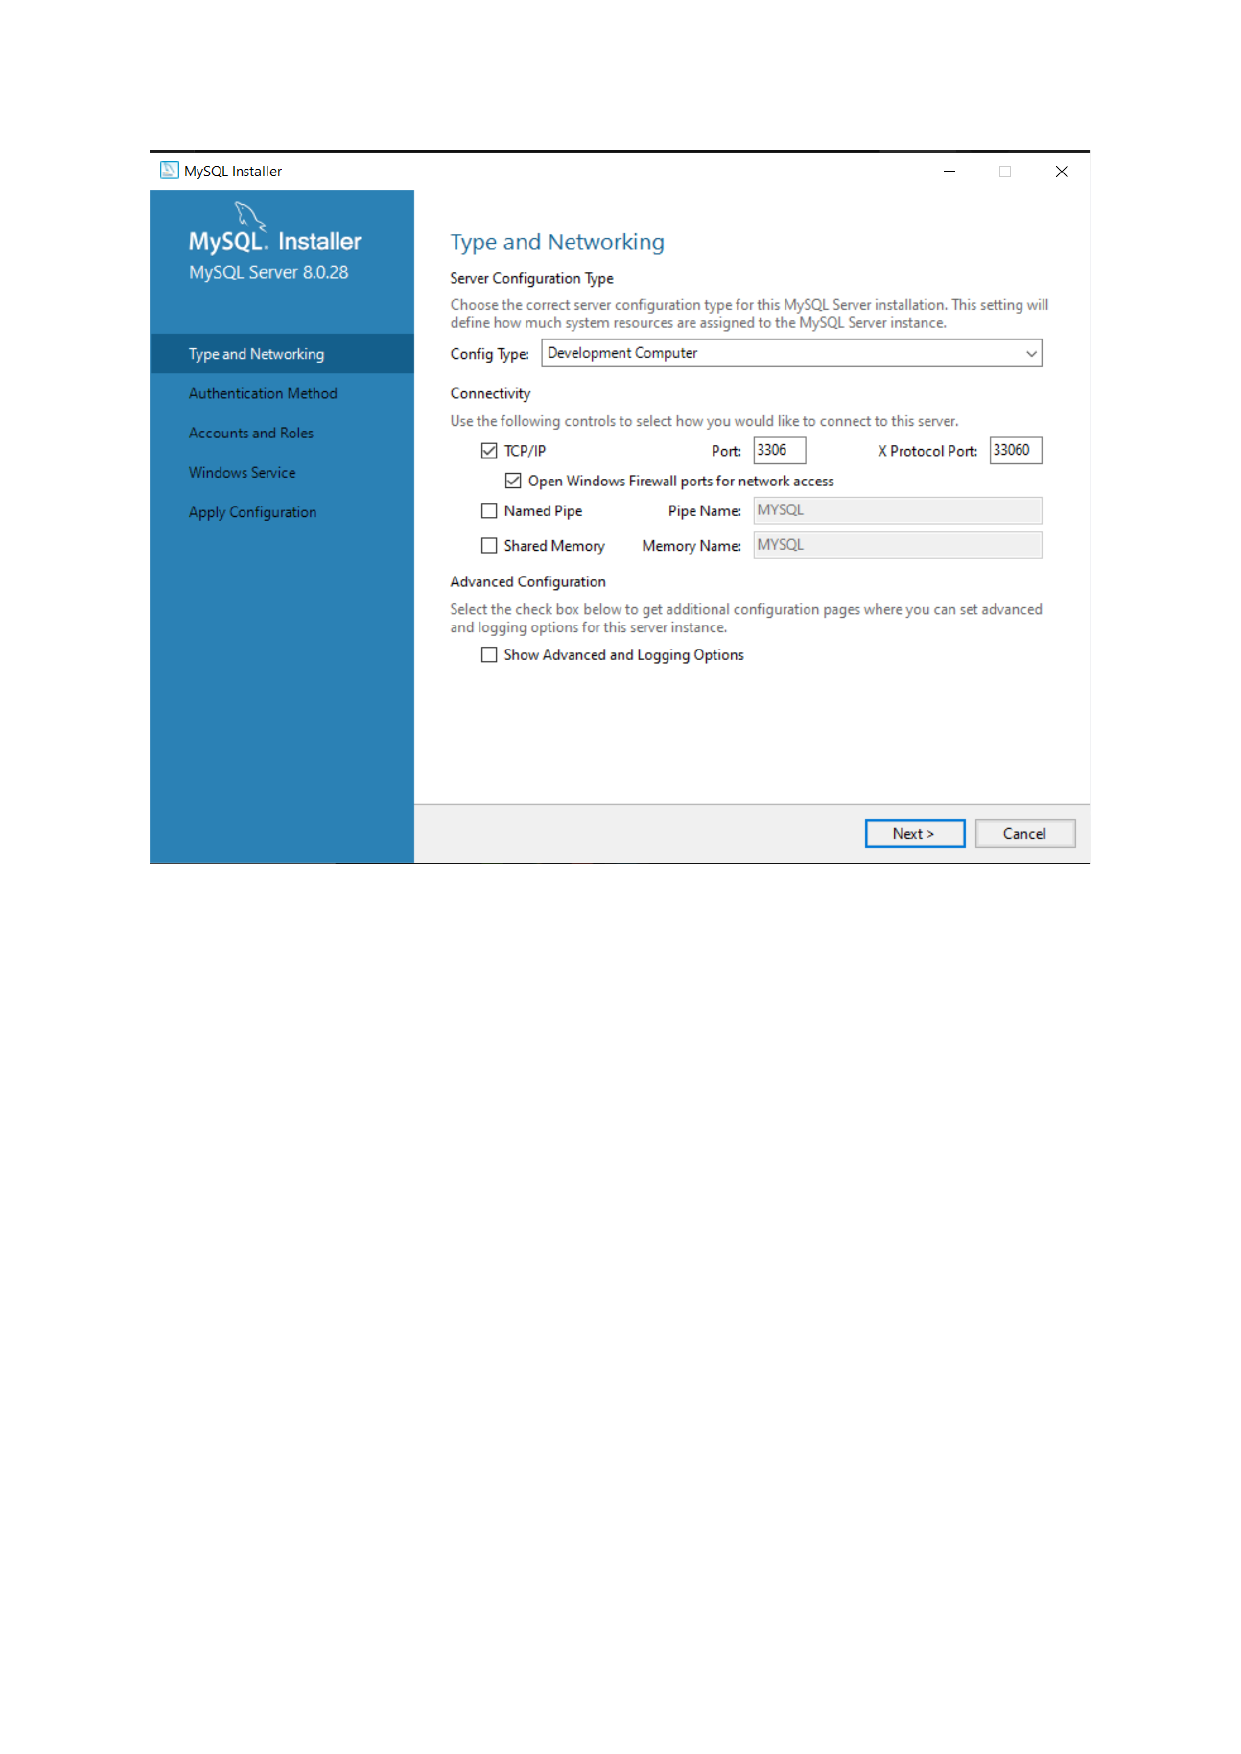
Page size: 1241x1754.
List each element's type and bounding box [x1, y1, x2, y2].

picture [150, 150, 1091, 864]
